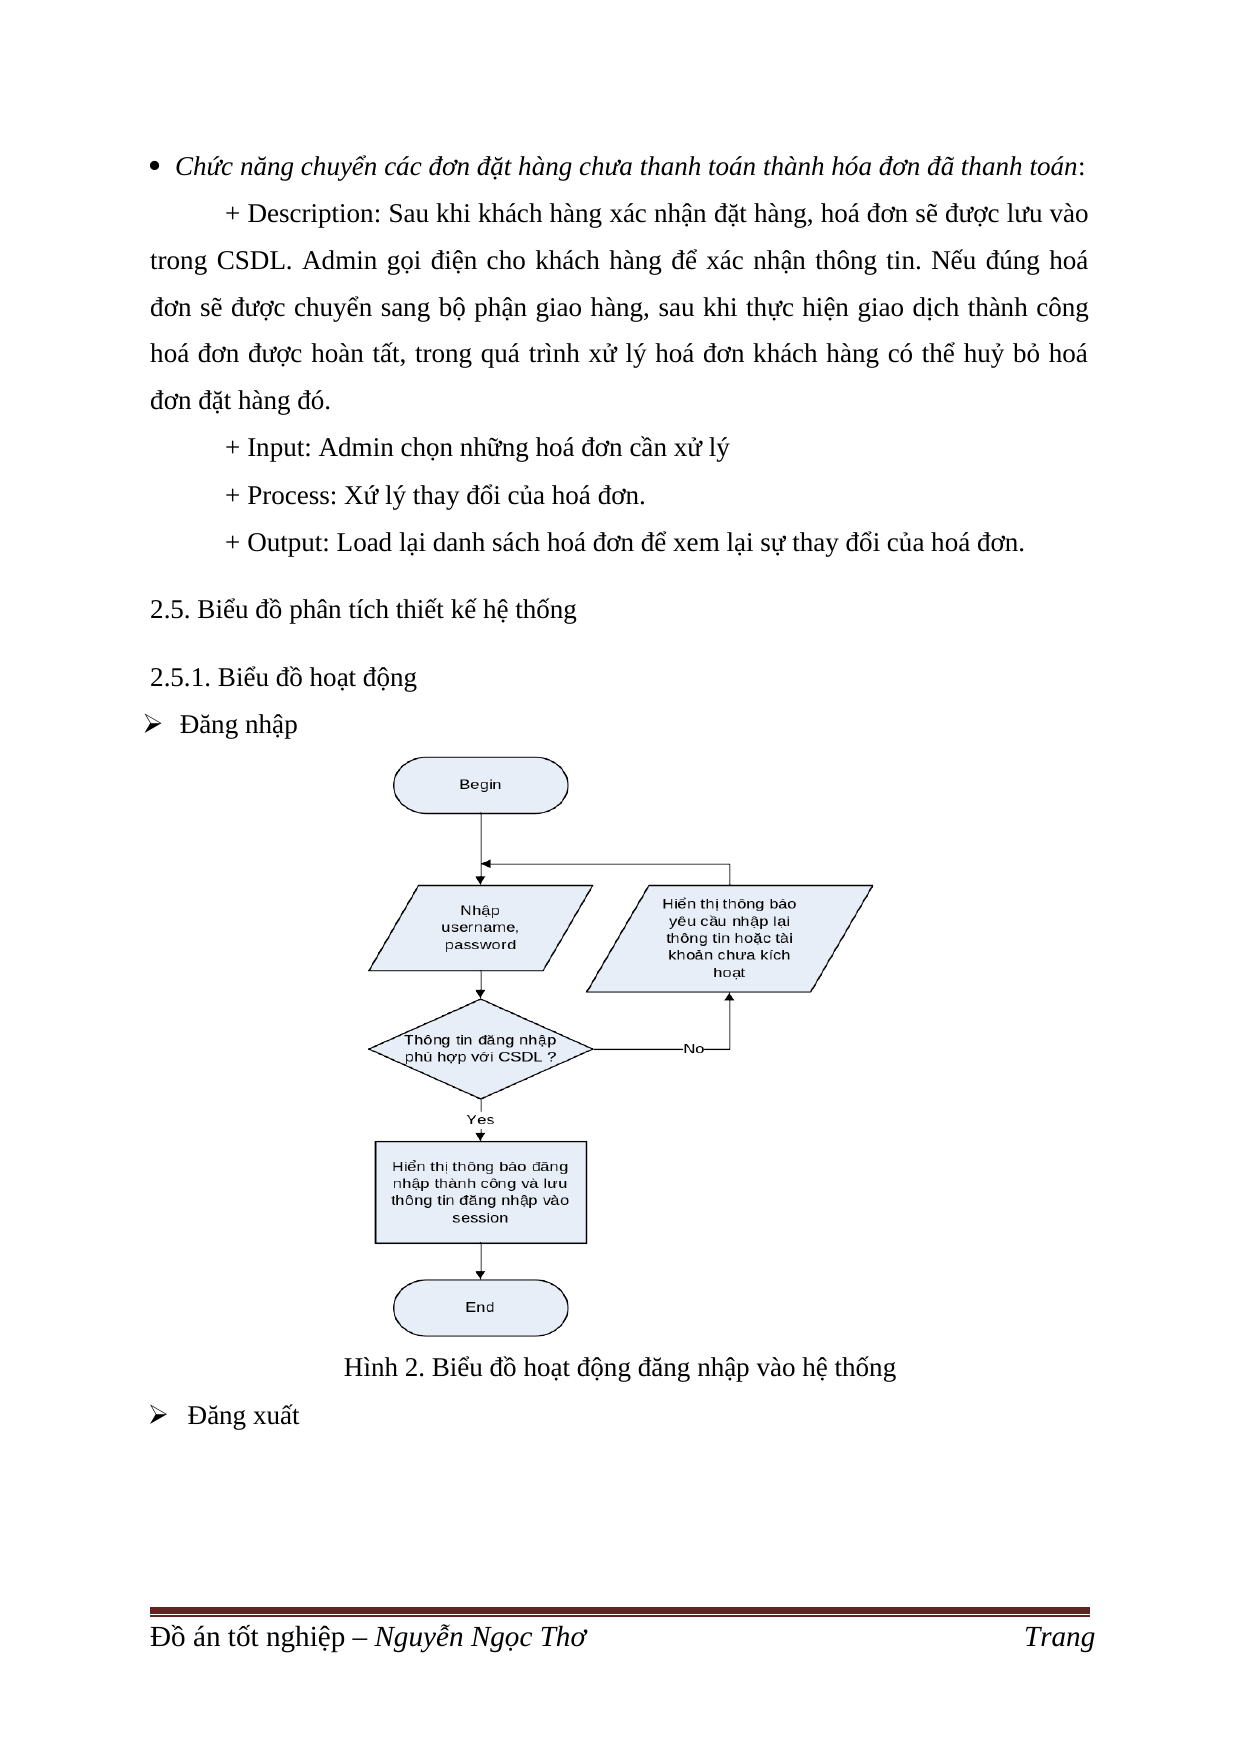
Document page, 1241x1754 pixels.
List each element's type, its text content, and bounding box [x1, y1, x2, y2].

list Đăng xuất [148, 1399, 1090, 1430]
text Hình 2. Biểu đồ hoạt động đăng nhập vào hệ thống [150, 1352, 1090, 1383]
text + Description: Sau khi khách hàng xác nhận đặt hàng, hoá đơn sẽ được lưu vào trong CSDL. Admin gọi điện cho khách hàng để xác nhận thông tin. Nếu đúng hoá đơn sẽ được chuyển sang bộ phận giao hàng, sau khi thực hiện giao dịch thành công hoá đơn được hoàn tất, trong quá trình xử lý hoá đơn khách hàng có thể huỷ bỏ hoá đơn đặt hàng đó. [150, 197, 1090, 415]
text + Output: Load lại danh sách hoá đơn để xem lại sự thay đổi của hoá đơn. [150, 526, 1090, 557]
text + Input: Admin chọn những hoá đơn cần xử lý [150, 431, 1090, 463]
list Đăng nhập [142, 708, 1090, 739]
text + Process: Xứ lý thay đổi của hoá đơn. [150, 479, 1090, 510]
subtitle 2.5.1. Biểu đồ hoạt động [150, 661, 1090, 692]
subtitle 2.5. Biểu đồ phân tích thiết kế hệ thống [150, 593, 1090, 625]
list Chức năng chuyển các đơn đặt hàng chưa thanh toán thành hóa đơn đã thanh toán: [150, 150, 1090, 181]
